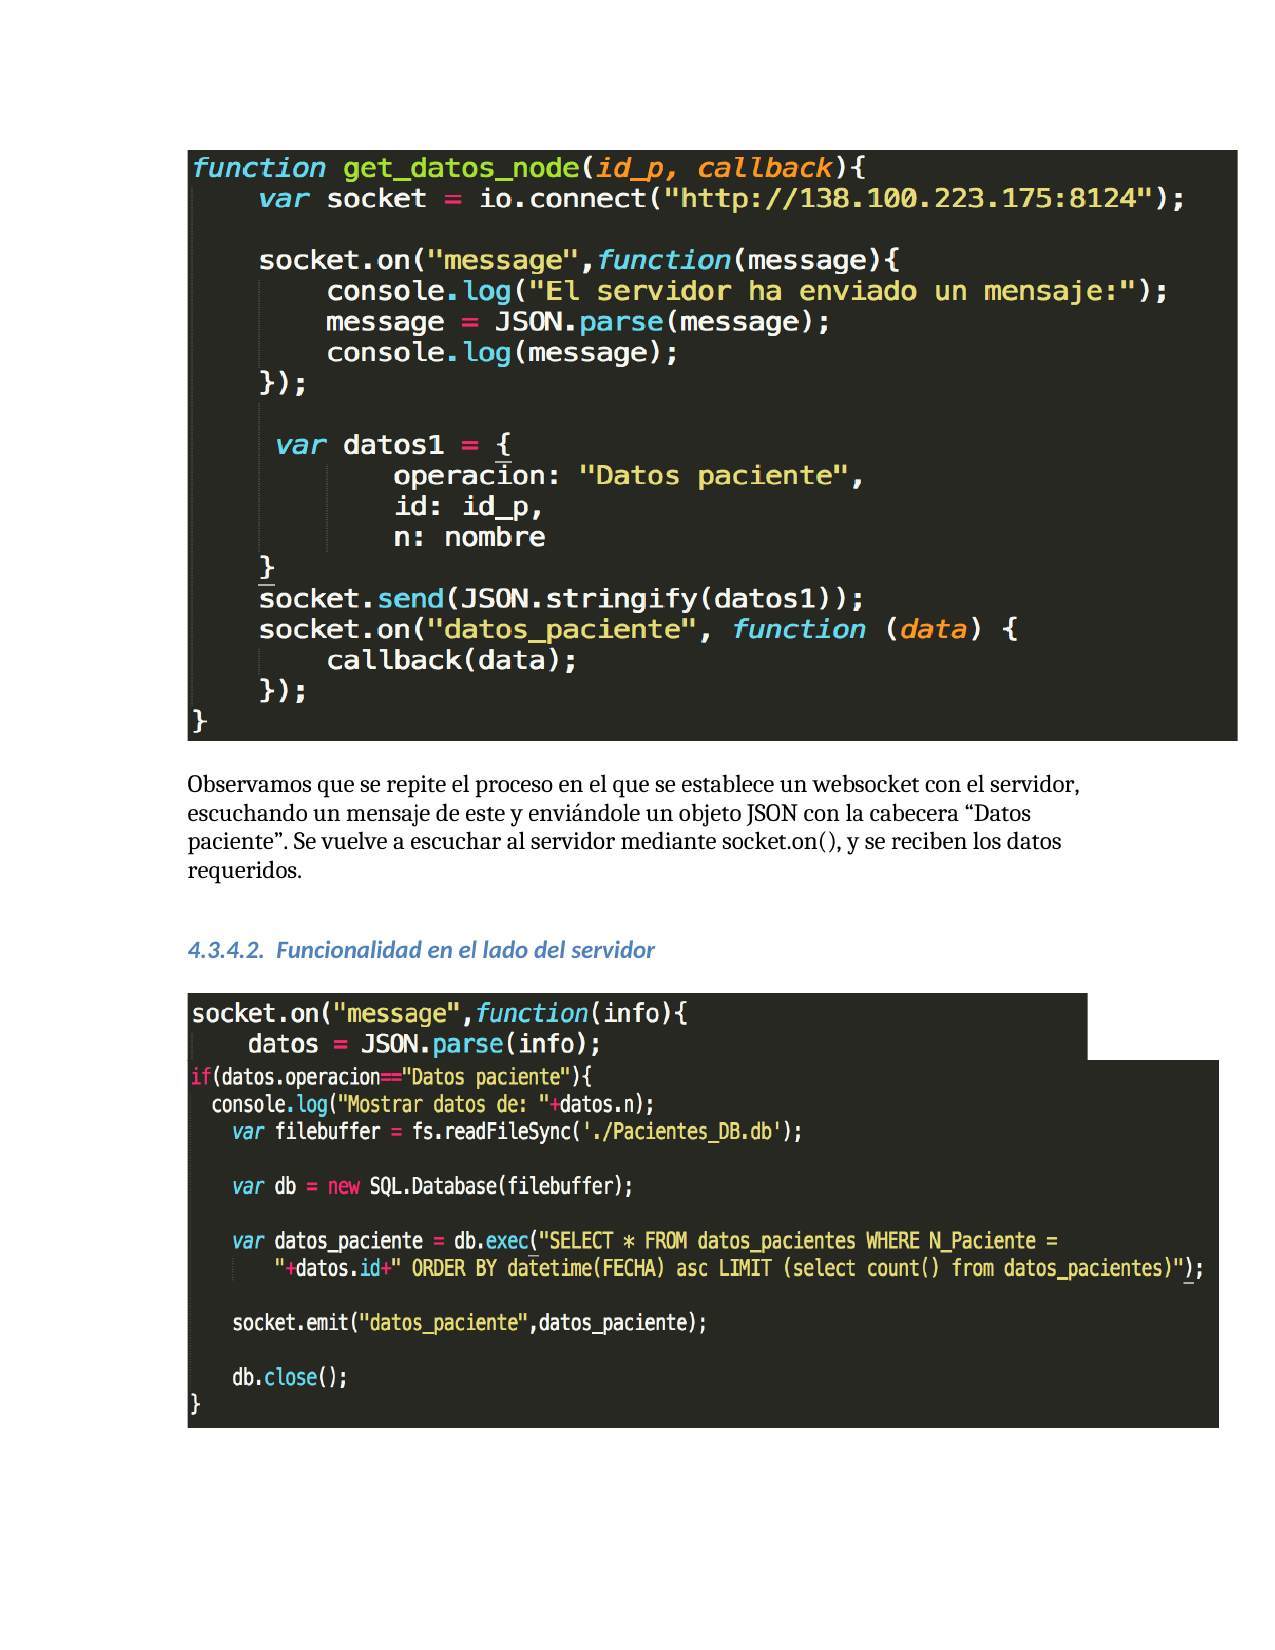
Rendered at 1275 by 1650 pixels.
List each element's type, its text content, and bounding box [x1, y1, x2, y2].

picture [187, 150, 1238, 741]
text Observamos que se repite el proceso en el que se establece un websocket con el servidor, escuchando un mensaje de este y enviándole un objeto JSON con la cabecera “Datos paciente”. Se vuelve a escuchar al servidor mediante socket.on(), y se reciben los datos requeridos. [187, 770, 1087, 885]
picture [187, 993, 1219, 1428]
subtitle 4.3.4.2. Funcionalidad en el lado del servidor [187, 934, 1087, 965]
